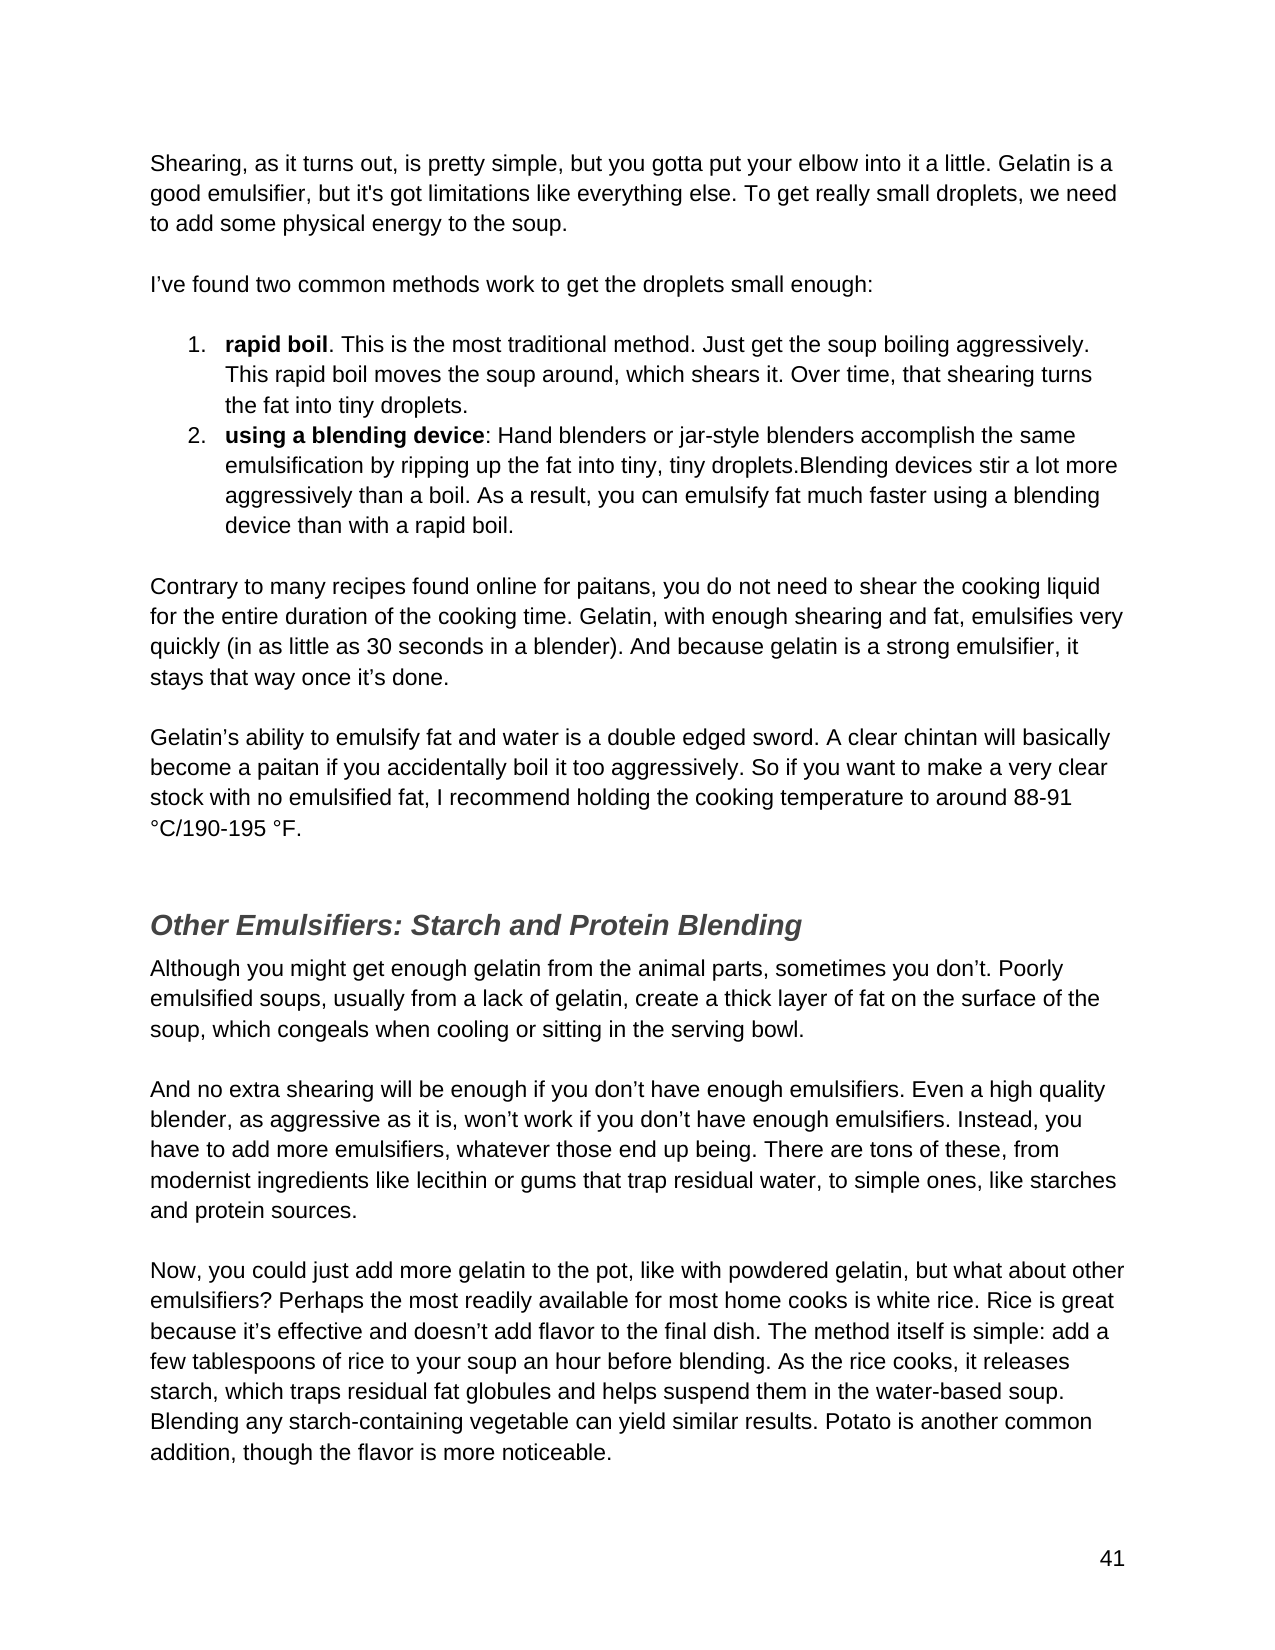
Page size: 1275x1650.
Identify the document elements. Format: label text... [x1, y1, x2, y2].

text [150, 150, 1125, 237]
text Although you might get enough gelatin from the animal parts, sometimes you don’t. Poorly emulsified soups, usually from a lack of gelatin, create a thick layer of fat on the surface of the soup, which congeals when cooling or sitting in the serving bowl. [150, 955, 1125, 1042]
list using a blending device: Hand blenders or jar-style blenders accomplish the same emulsification by ripping up the fat into tiny, tiny droplets.Blending devices stir a lot more aggressively than a boil. As a result, you can emulsify fat much faster using a blending device than with a rapid boil. [187, 422, 1125, 539]
text Now, you could just add more gelatin to the pot, like with powdered gelatin, but what about other emulsifiers? Perhaps the most readily available for most home cooks is white rice. Rice is great because it’s effective and doesn’t add flavor to the final dish. The method itself is simple: add a few tablespoons of rice to your soup an hour before blending. As the rice cooks, it releases starch, which traps residual fat globules and helps suspend them in the water-based soup. Blending any starch-containing vegetable can yield similar results. Potato is another common addition, though the flavor is more noticeable. [150, 1257, 1125, 1465]
text Gelatin’s ability to emulsify fat and water is a double edged sword. A clear chintan will basically become a paitan if you accidentally boil it too aggressively. So if you want to make a very clear stock with no emulsified fat, I recommend holding the cooking temperature to around 88-91 °C/190-195 °F. [150, 724, 1125, 841]
subtitle Other Emulsifiers: Starch and Protein Blending [150, 908, 1125, 942]
text And no extra shearing will be enough if you don’t have enough emulsifiers. Even a high quality blender, as aggressive as it is, won’t work if you don’t have enough emulsifiers. Instead, you have to add more emulsifiers, whatever those end up being. There are tons of these, from modernist ingredients like lecithin or gums that trap residual water, to simple ones, like starches and protein sources. [150, 1076, 1125, 1223]
list rapid boil. This is the most traditional method. Just get the soup boiling aggressively. This rapid boil moves the soup around, which shears it. Over time, that shearing turns the fat into tiny droplets. [187, 331, 1125, 418]
text I’ve found two common methods work to get the droplets small enough: [150, 271, 1125, 297]
text Contrary to many recipes found online for paitans, you do not need to shear the cooking liquid for the entire duration of the cooking time. Gelatin, with enough shearing and fat, emulsifies very quickly (in as little as 30 seconds in a blender). And because gelatin is a strong emulsifier, it stays that way once it’s done. [150, 573, 1125, 690]
